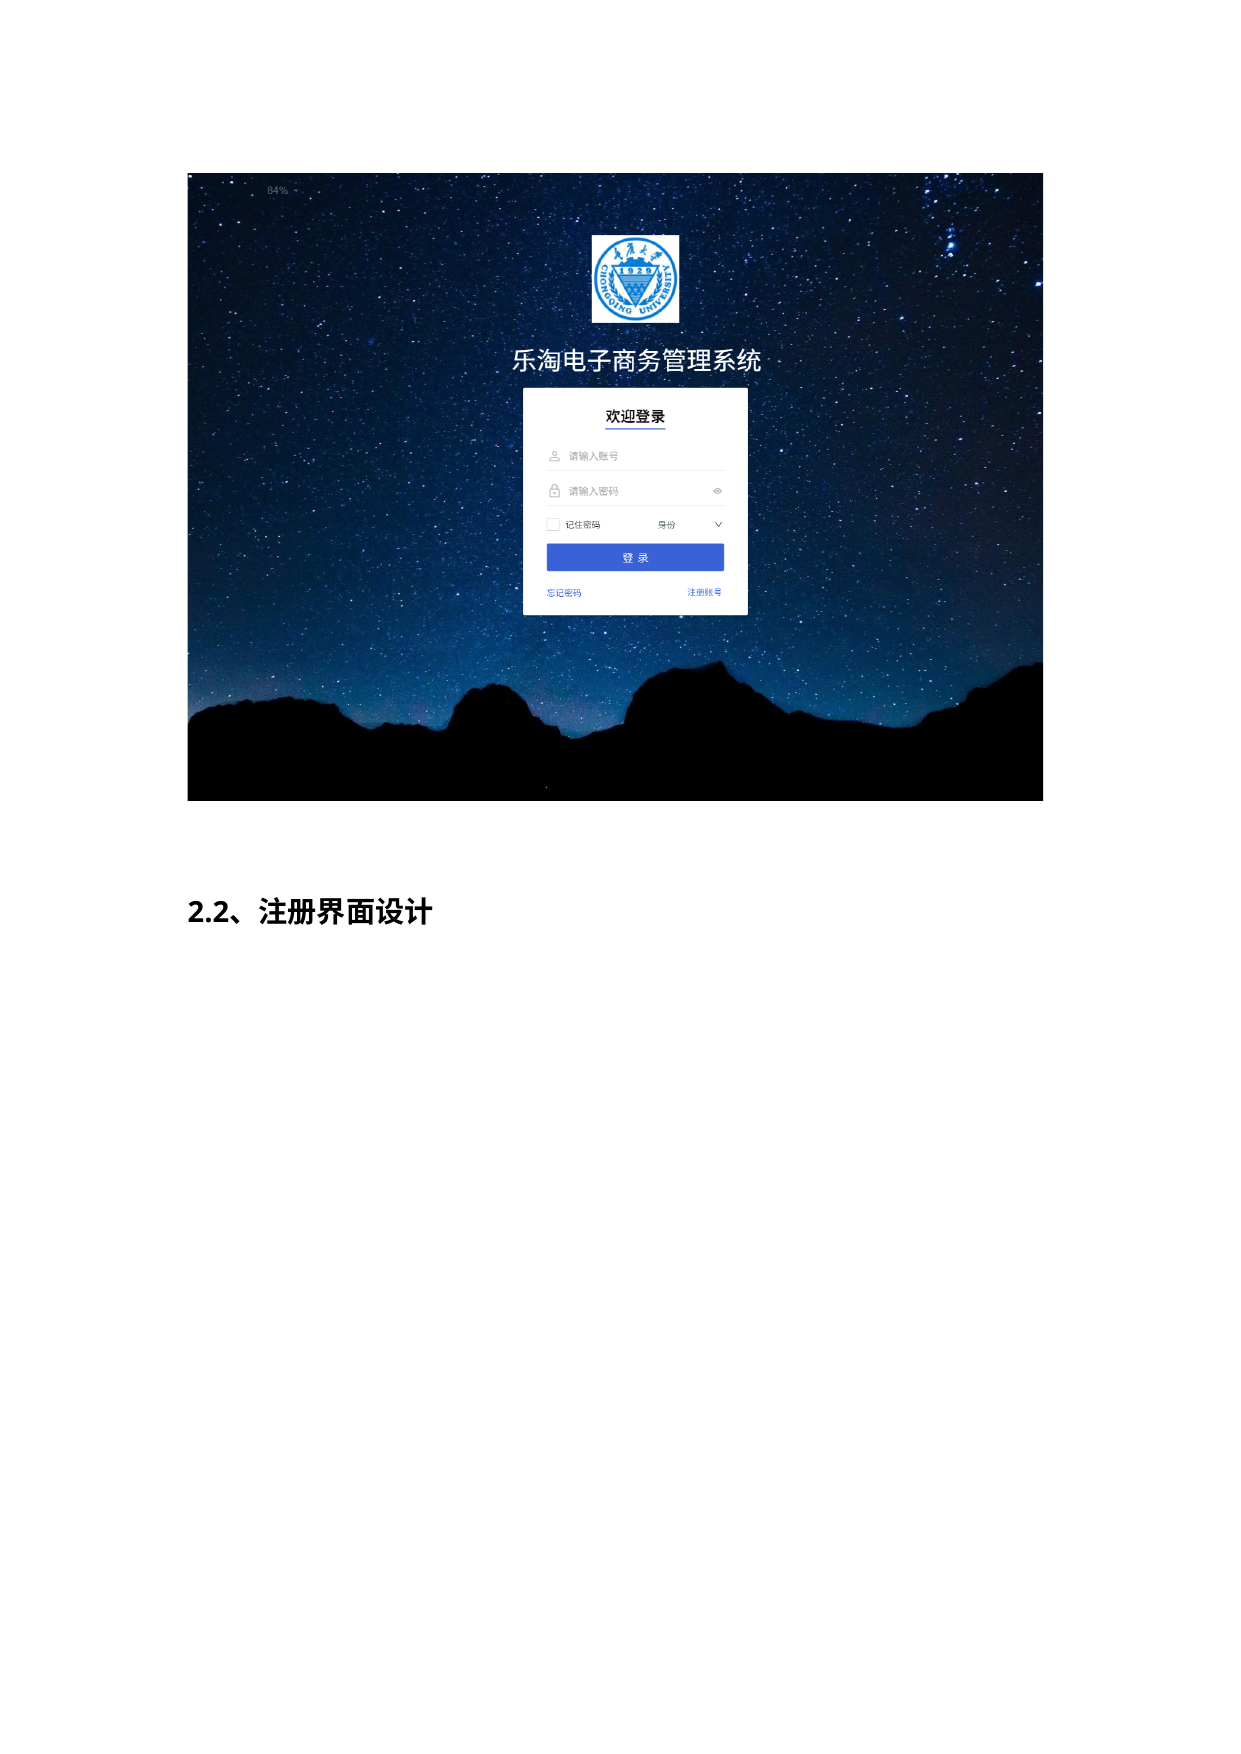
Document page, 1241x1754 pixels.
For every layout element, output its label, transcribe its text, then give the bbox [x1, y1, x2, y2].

picture [187, 173, 1044, 801]
text 2.2、注册界面设计 [187, 877, 1053, 942]
